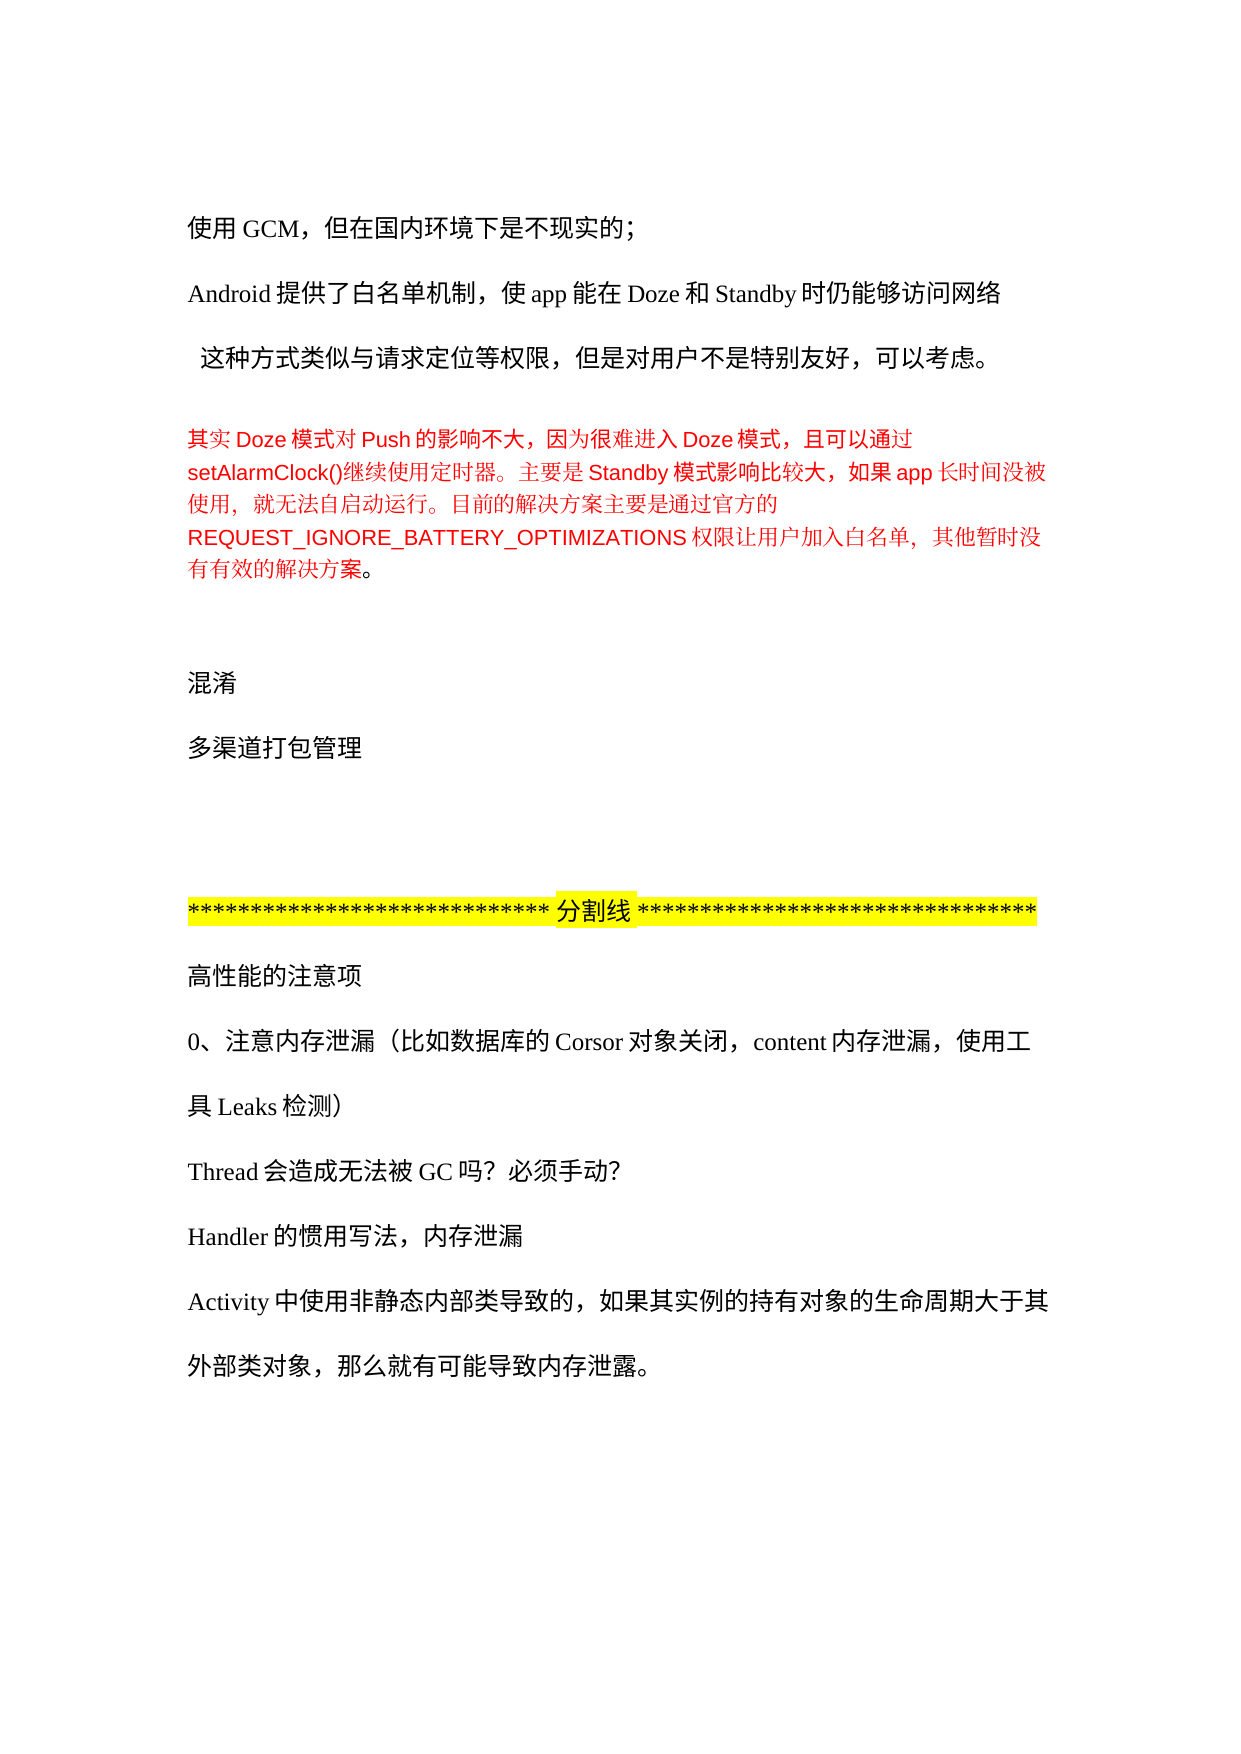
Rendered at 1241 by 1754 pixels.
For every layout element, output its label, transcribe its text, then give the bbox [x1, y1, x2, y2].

text 高性能的注意项 [187, 942, 1053, 1007]
text 其实Doze模式对Push的影响不大，因为很难进入Doze模式，且可以通过setAlarmClock()继续使用定时器。主要是Standby模式影响比较大，如果app长时间没被使用，就无法自启动运行。目前的解决方案主要是通过官方的REQUEST_IGNORE_BATTERY_OPTIMIZATIONS权限让用户加入白名单，其他暂时没有有效的解决方案。 [187, 422, 1053, 584]
text 这种方式类似与请求定位等权限，但是对用户不是特别友好，可以考虑。 [187, 324, 1053, 389]
text Handler的惯用写法，内存泄漏 [187, 1202, 1053, 1267]
text Android提供了白名单机制，使app能在Doze和Standby时仍能够访问网络 [187, 259, 1053, 324]
text ***************************** 分割线 ******************************** [187, 877, 1053, 942]
text 0、注意内存泄漏（比如数据库的Corsor对象关闭，content内存泄漏，使用工具Leaks检测） [187, 1007, 1053, 1137]
text Activity中使用非静态内部类导致的，如果其实例的持有对象的生命周期大于其外部类对象，那么就有可能导致内存泄露。 [187, 1267, 1053, 1397]
text Thread会造成无法被GC吗？必须手动？ [187, 1137, 1053, 1202]
text 使用GCM，但在国内环境下是不现实的； [187, 194, 1053, 259]
text 多渠道打包管理 [187, 714, 1053, 779]
text 混淆 [187, 649, 1053, 714]
